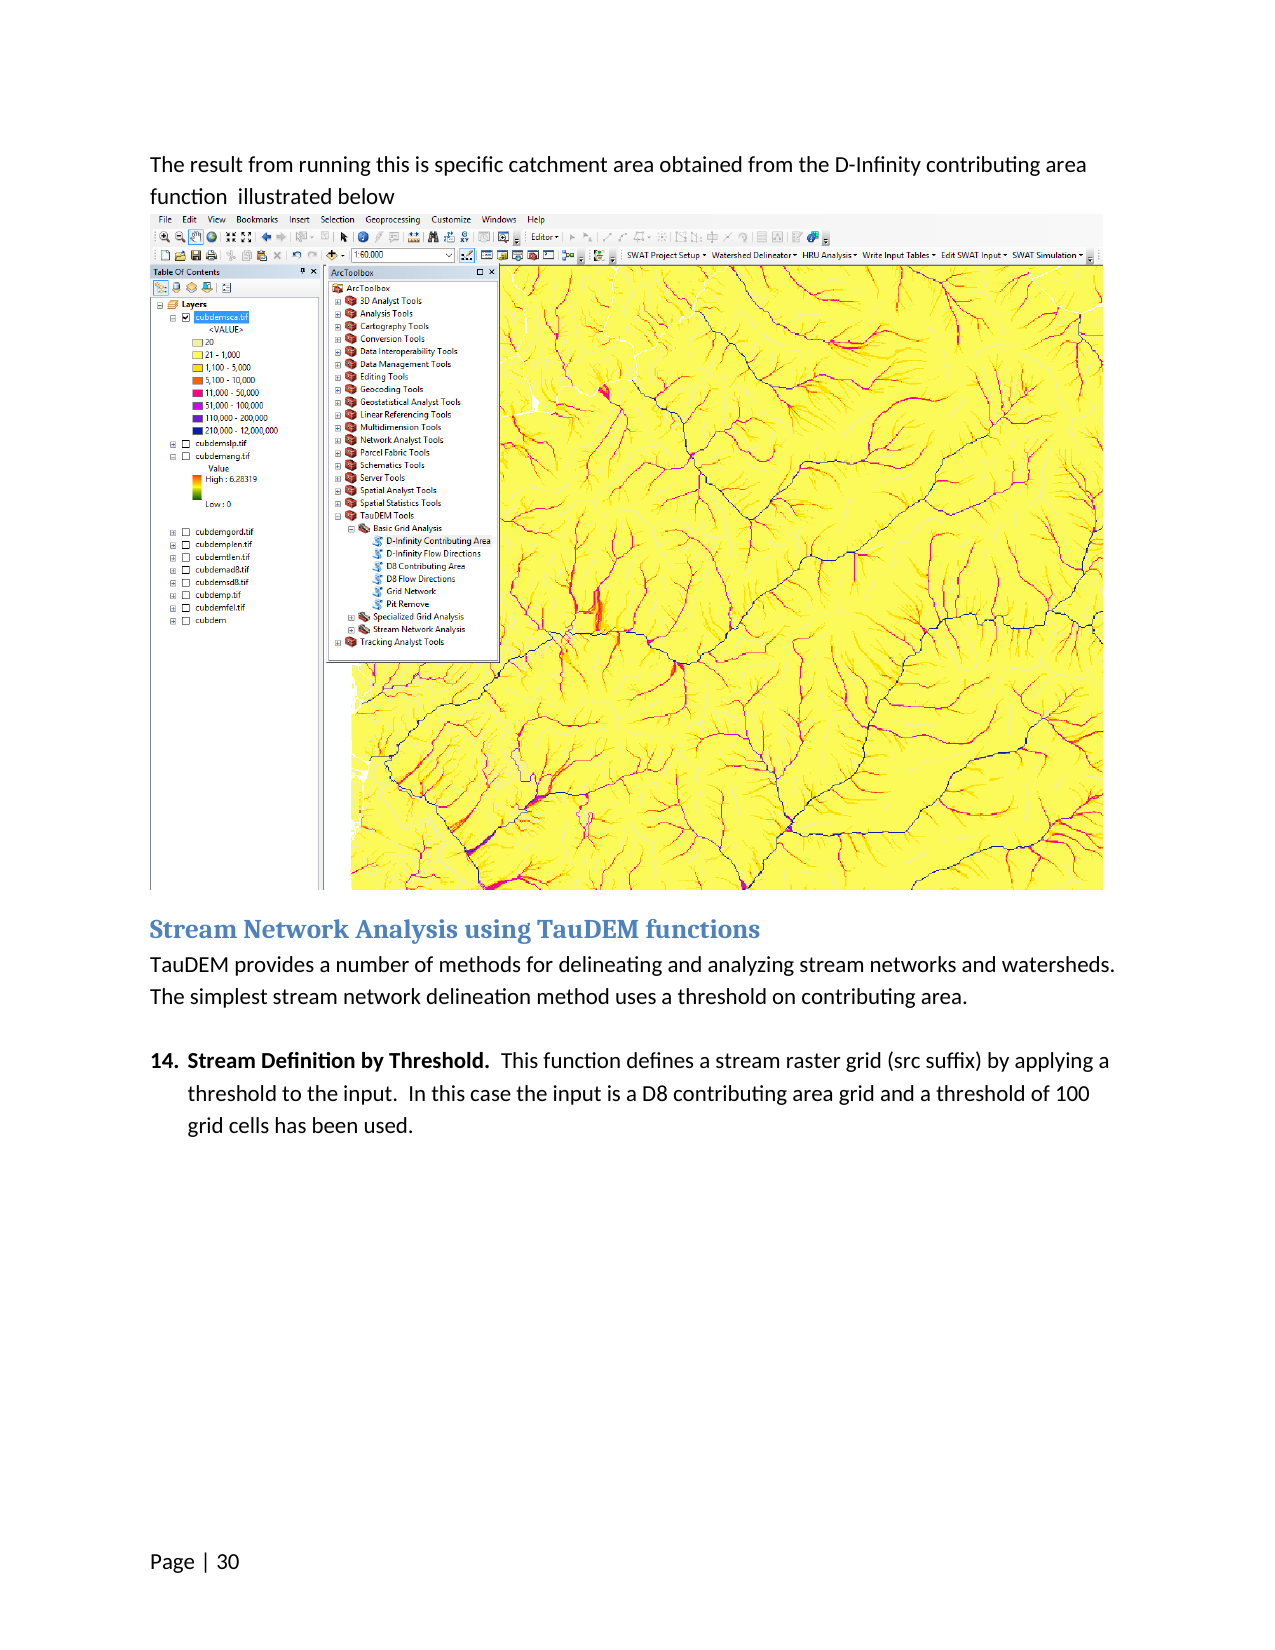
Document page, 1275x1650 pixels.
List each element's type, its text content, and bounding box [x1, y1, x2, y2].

picture [150, 214, 1104, 890]
list Stream Definition by Threshold. This function defines a stream raster grid (src suffix) by applying a threshold to the input. In this case the input is a D8 contributing area grid and a threshold of 100 grid cells has been used. [150, 1047, 1125, 1139]
subtitle Stream Network Analysis using TauDEM functions [150, 914, 1125, 946]
text TauDEM provides a number of methods for delineating and analyzing stream networks and watersheds. The simplest stream network delineation method uses a threshold on contributing area. [150, 950, 1125, 1010]
list The result from running this is specific catchment area obtained from the D-Infinity contributing area function illustrated below [150, 150, 1125, 210]
